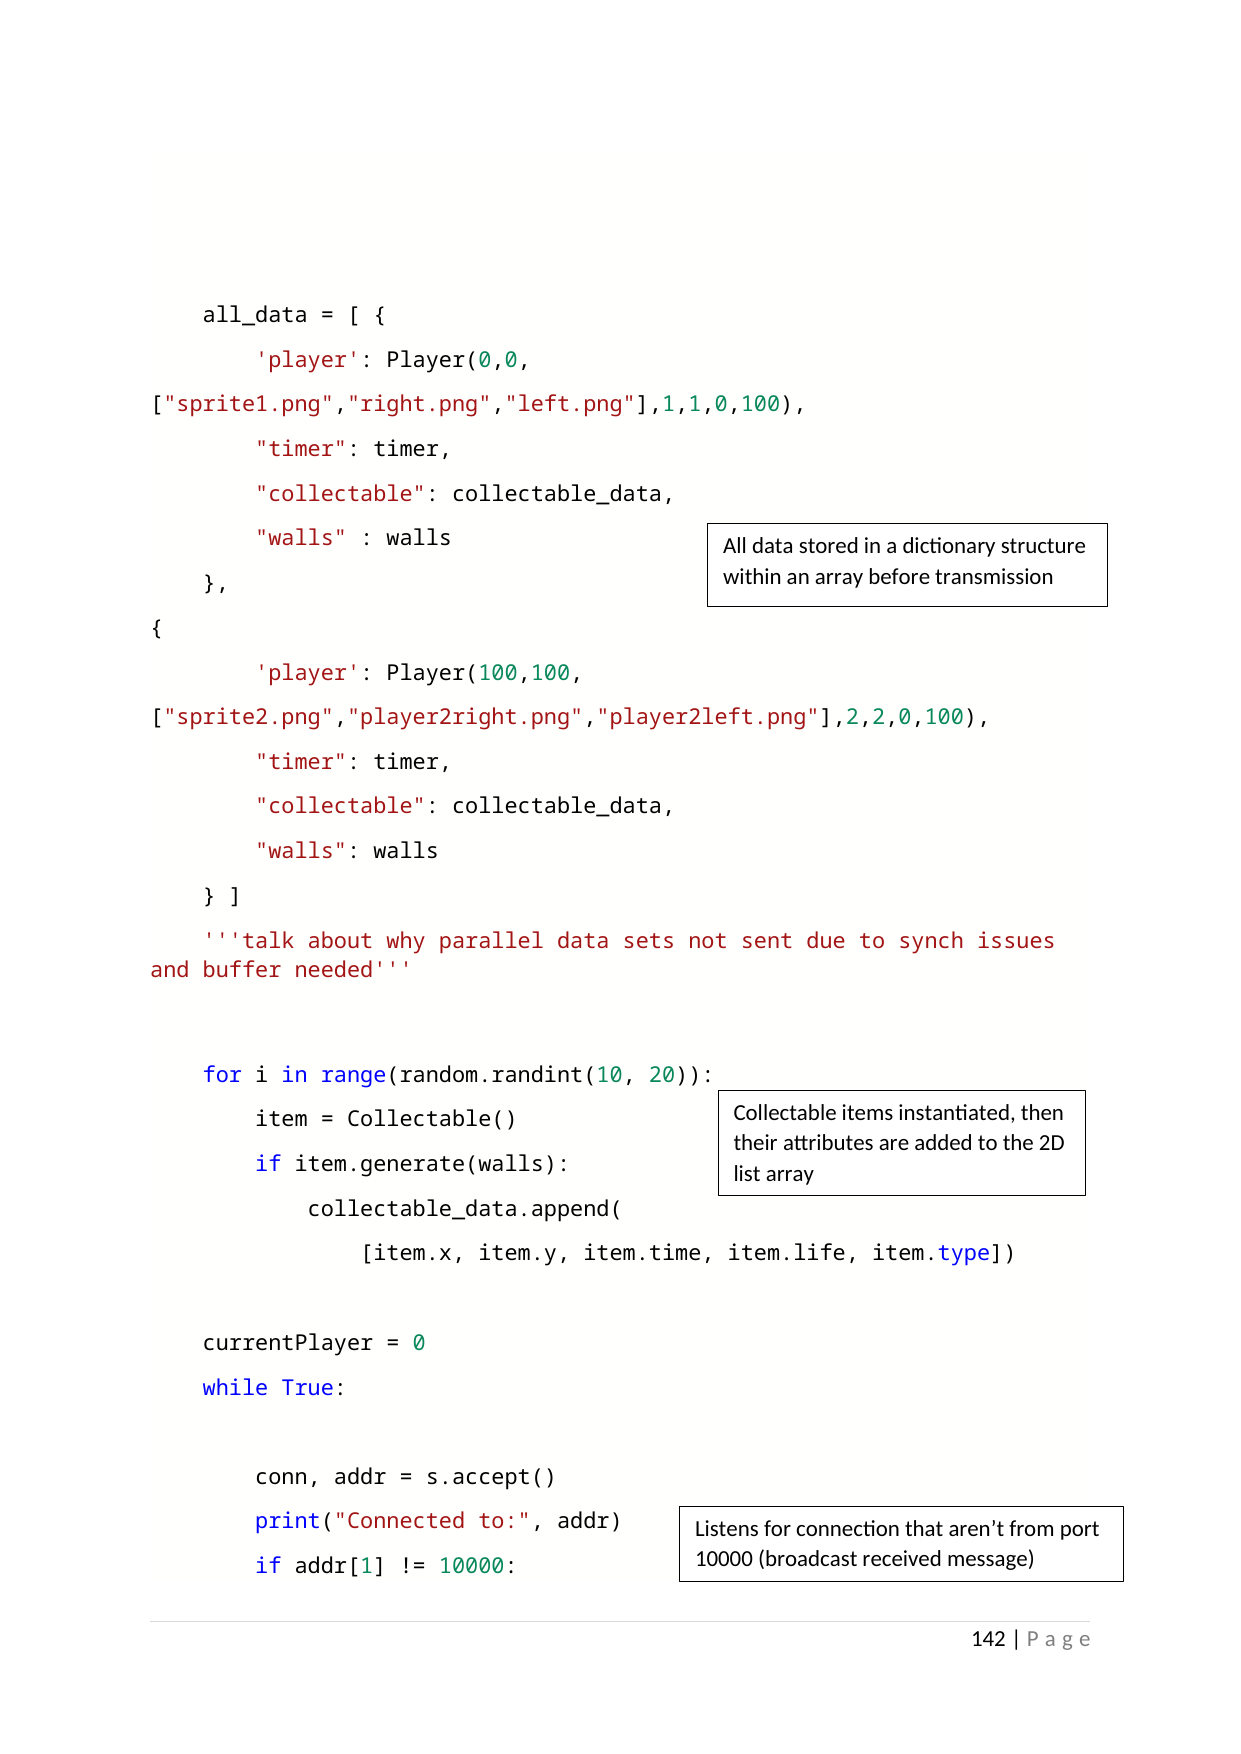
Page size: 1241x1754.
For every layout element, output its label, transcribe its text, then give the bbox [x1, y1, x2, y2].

text while True: [150, 1371, 1090, 1401]
text "collectable": collectable_data, [150, 478, 1090, 507]
text if addr[1] != 10000: [150, 1550, 679, 1580]
text } ] [150, 880, 1090, 910]
text currentPlayer = 0 [150, 1327, 1090, 1357]
text print("Connected to:", addr) [150, 1506, 679, 1535]
text 'player': Player(100,100,["sprite2.png","player2right.png","player2left.png"],2,2,0,100), [150, 656, 1090, 731]
text all_data = [ { [150, 299, 1090, 329]
text '''talk about why parallel data sets not sent due to synch issues and buffer needed''' [150, 924, 1090, 984]
text if item.generate(walls): [150, 1148, 718, 1178]
text item = Collectable() [150, 1103, 718, 1133]
text "timer": timer, [150, 433, 1090, 463]
text [item.x, item.y, item.time, item.life, item.type]) [150, 1237, 1090, 1267]
text "walls" : walls [150, 522, 1090, 552]
text 'player': Player(0,0,["sprite1.png","right.png","left.png"],1,1,0,100), [150, 344, 1090, 418]
text for i in range(random.randint(10, 20)): [150, 1059, 1090, 1088]
text "timer": timer, [150, 746, 1090, 776]
text "walls": walls [150, 835, 1090, 865]
text { [150, 612, 1090, 642]
text }, [150, 567, 707, 597]
text collectable_data.append( [150, 1193, 1090, 1222]
text "collectable": collectable_data, [150, 791, 1090, 820]
text conn, addr = s.accept() [150, 1461, 1090, 1491]
